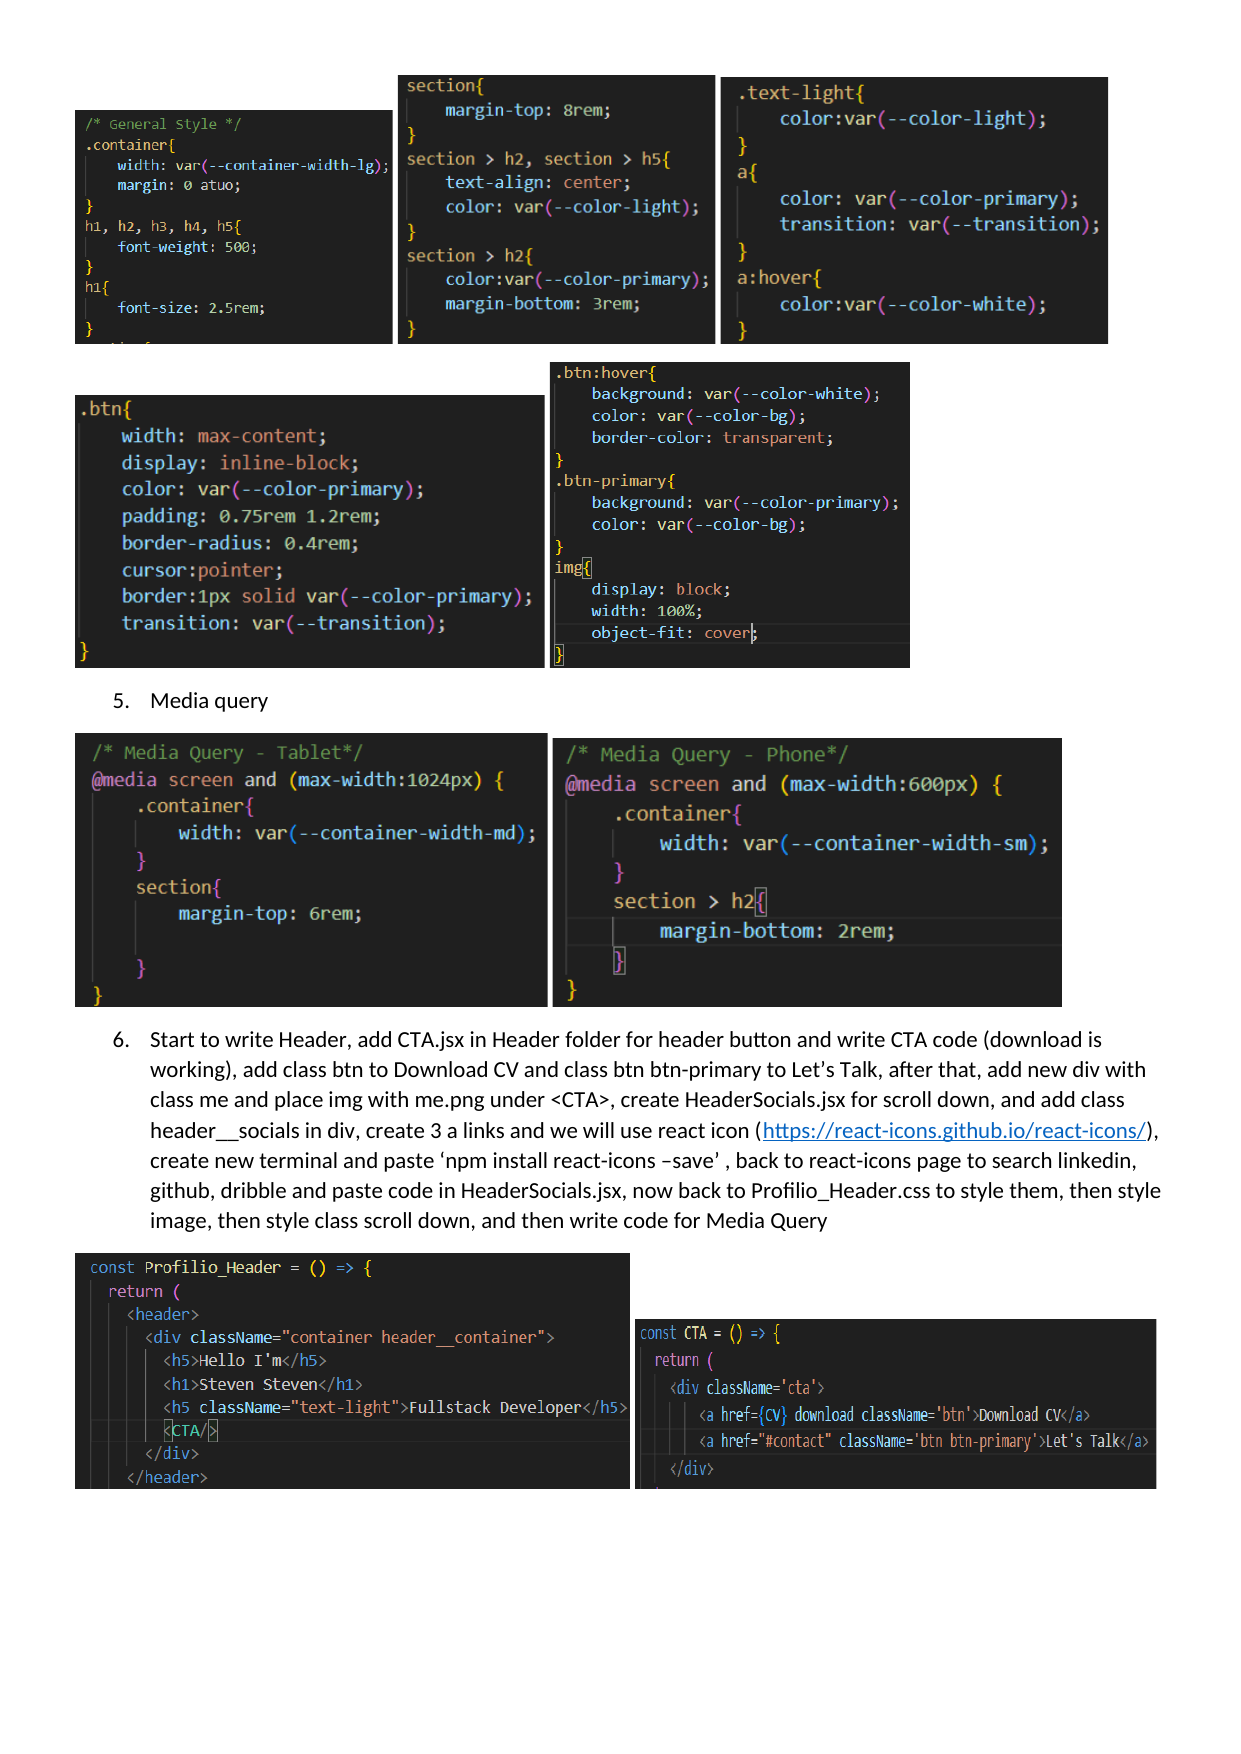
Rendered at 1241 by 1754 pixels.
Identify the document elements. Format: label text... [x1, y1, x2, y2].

list Media query [112, 687, 1165, 714]
picture [75, 110, 393, 344]
picture [552, 738, 1062, 1007]
picture [720, 77, 1109, 344]
picture [549, 362, 910, 668]
picture [75, 395, 545, 668]
list Start to write Header, add CTA.jsx in Header folder for header button and write CTA code (download is working), add class btn to Download CV and class btn btn-primary to Let’s Talk, after that, add new div with class me and place img with me.png under <CTA>, create HeaderSocials.jsx for scroll down, and add class header__socials in div, create 3 a links and we will use react icon (https://react-icons.github.io/react-icons/), create new terminal and paste ‘npm install react-icons –save’ , back to react-icons page to search linkedin, github, dribble and paste code in HeaderSocials.jsx, now back to Profilio_Header.css to style them, then style image, then style class scroll down, and then write code for Media Query [112, 1025, 1165, 1234]
picture [635, 1319, 1157, 1489]
picture [75, 1253, 630, 1489]
picture [397, 75, 716, 344]
picture [75, 733, 548, 1007]
